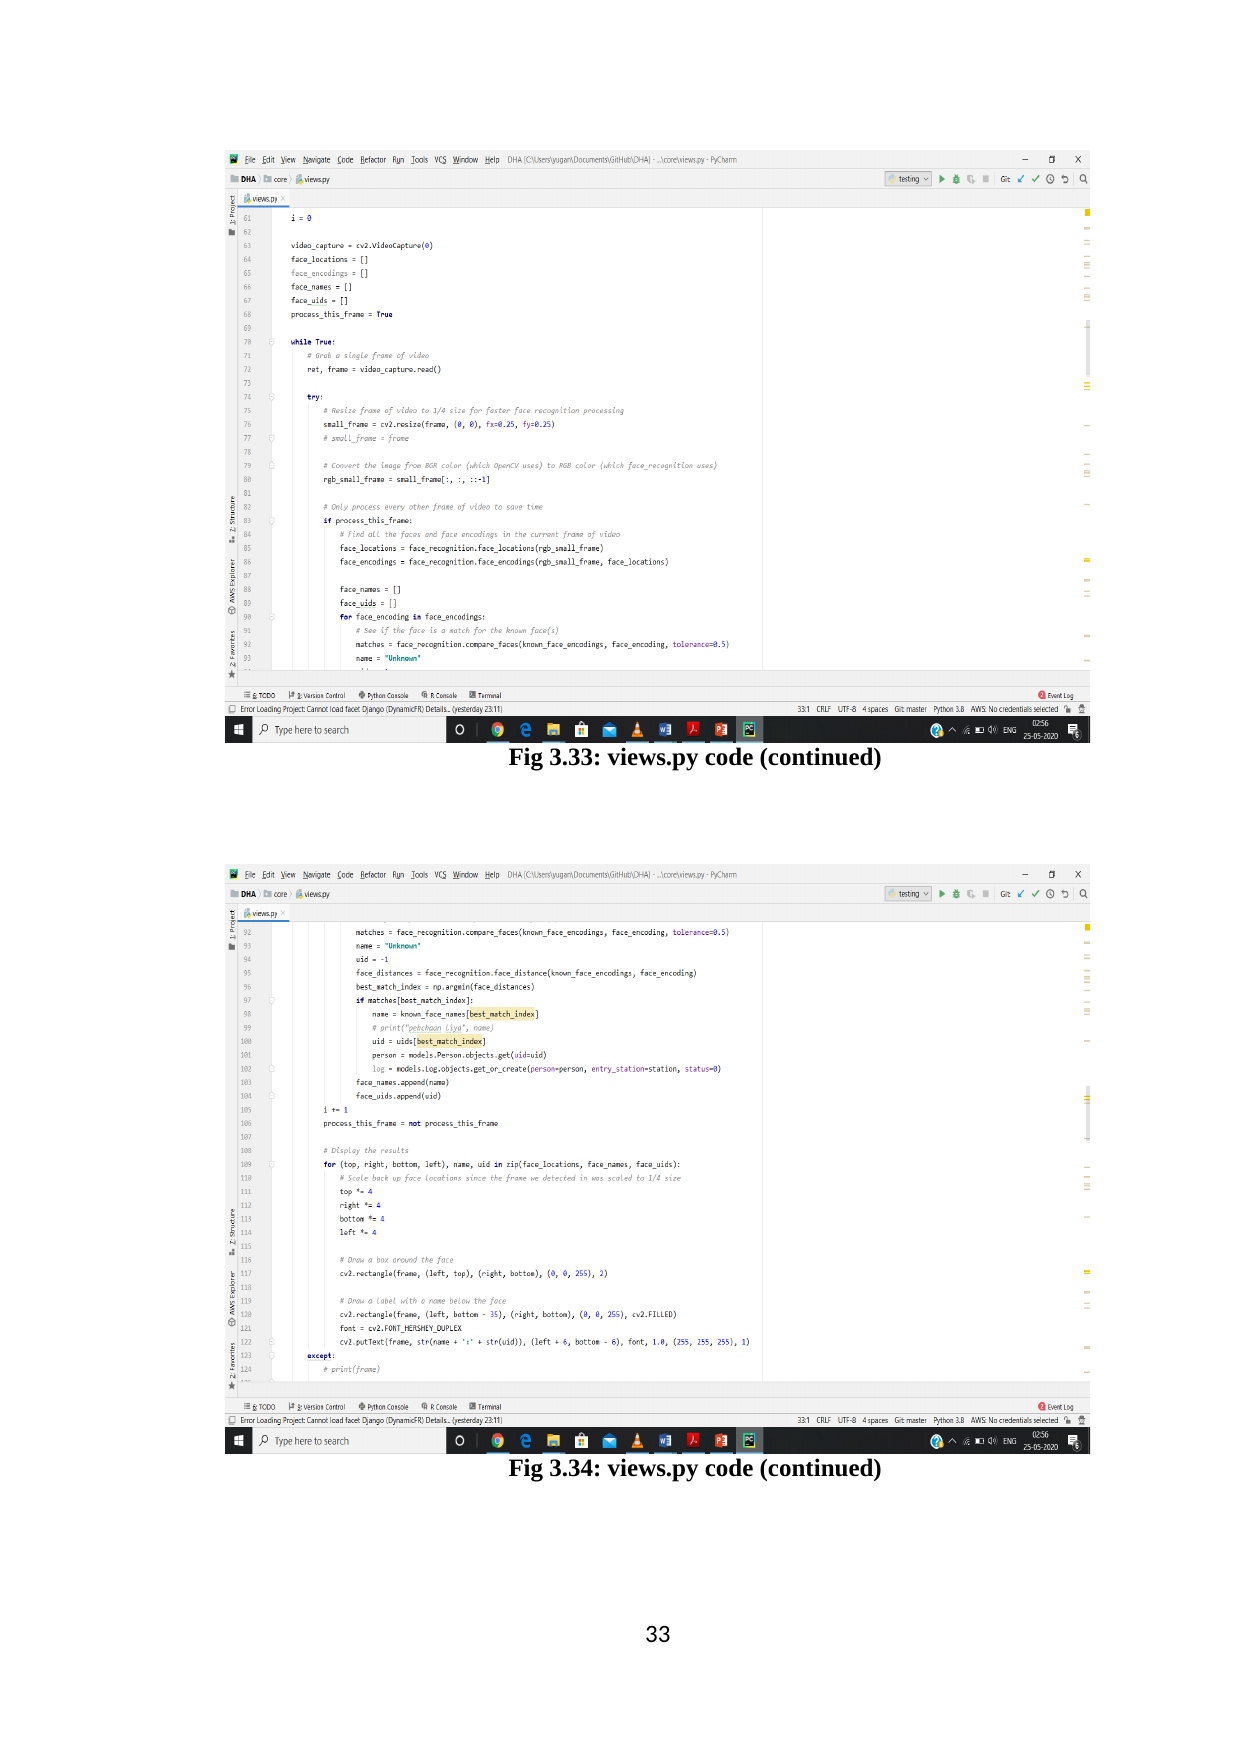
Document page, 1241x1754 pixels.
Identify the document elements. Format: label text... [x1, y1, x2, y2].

picture [225, 150, 1091, 743]
text Fig 3.33: views.py code (continued) [225, 743, 1090, 771]
picture [225, 864, 1091, 1454]
text Fig 3.34: views.py code (continued) [225, 1454, 1090, 1482]
